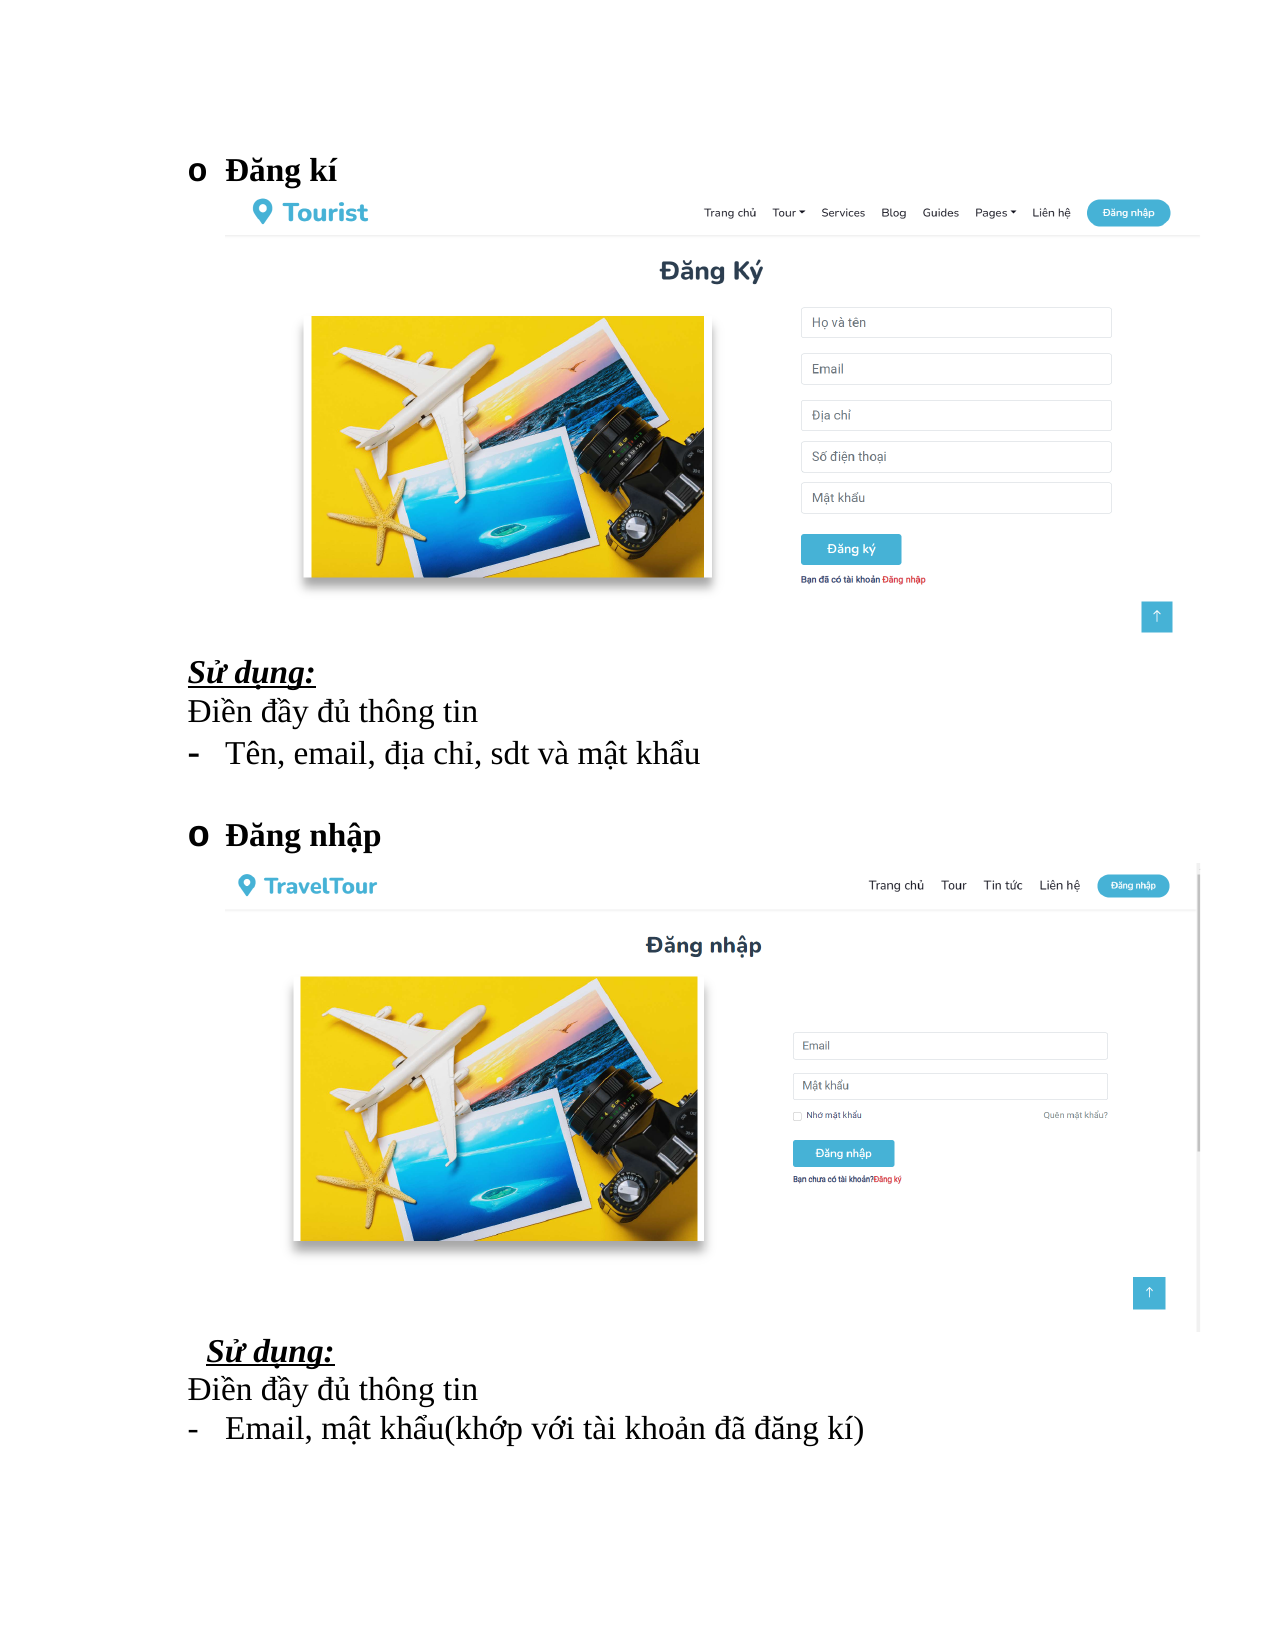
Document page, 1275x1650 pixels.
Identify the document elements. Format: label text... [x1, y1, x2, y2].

list Tên, email, địa chỉ, sdt và mật khẩu [187, 729, 1125, 772]
list Đăng nhập [187, 816, 1125, 858]
text Sử dụng: [187, 653, 1125, 691]
text Điền đầy đủ thông tin [187, 1370, 1125, 1408]
text Điền đầy đủ thông tin [187, 691, 1125, 729]
list Email, mật khẩu(khớp với tài khoản đã đăng kí) [187, 1408, 1125, 1446]
picture [225, 191, 1200, 653]
picture [225, 858, 1200, 1332]
text Sử dụng: [187, 1331, 1125, 1370]
